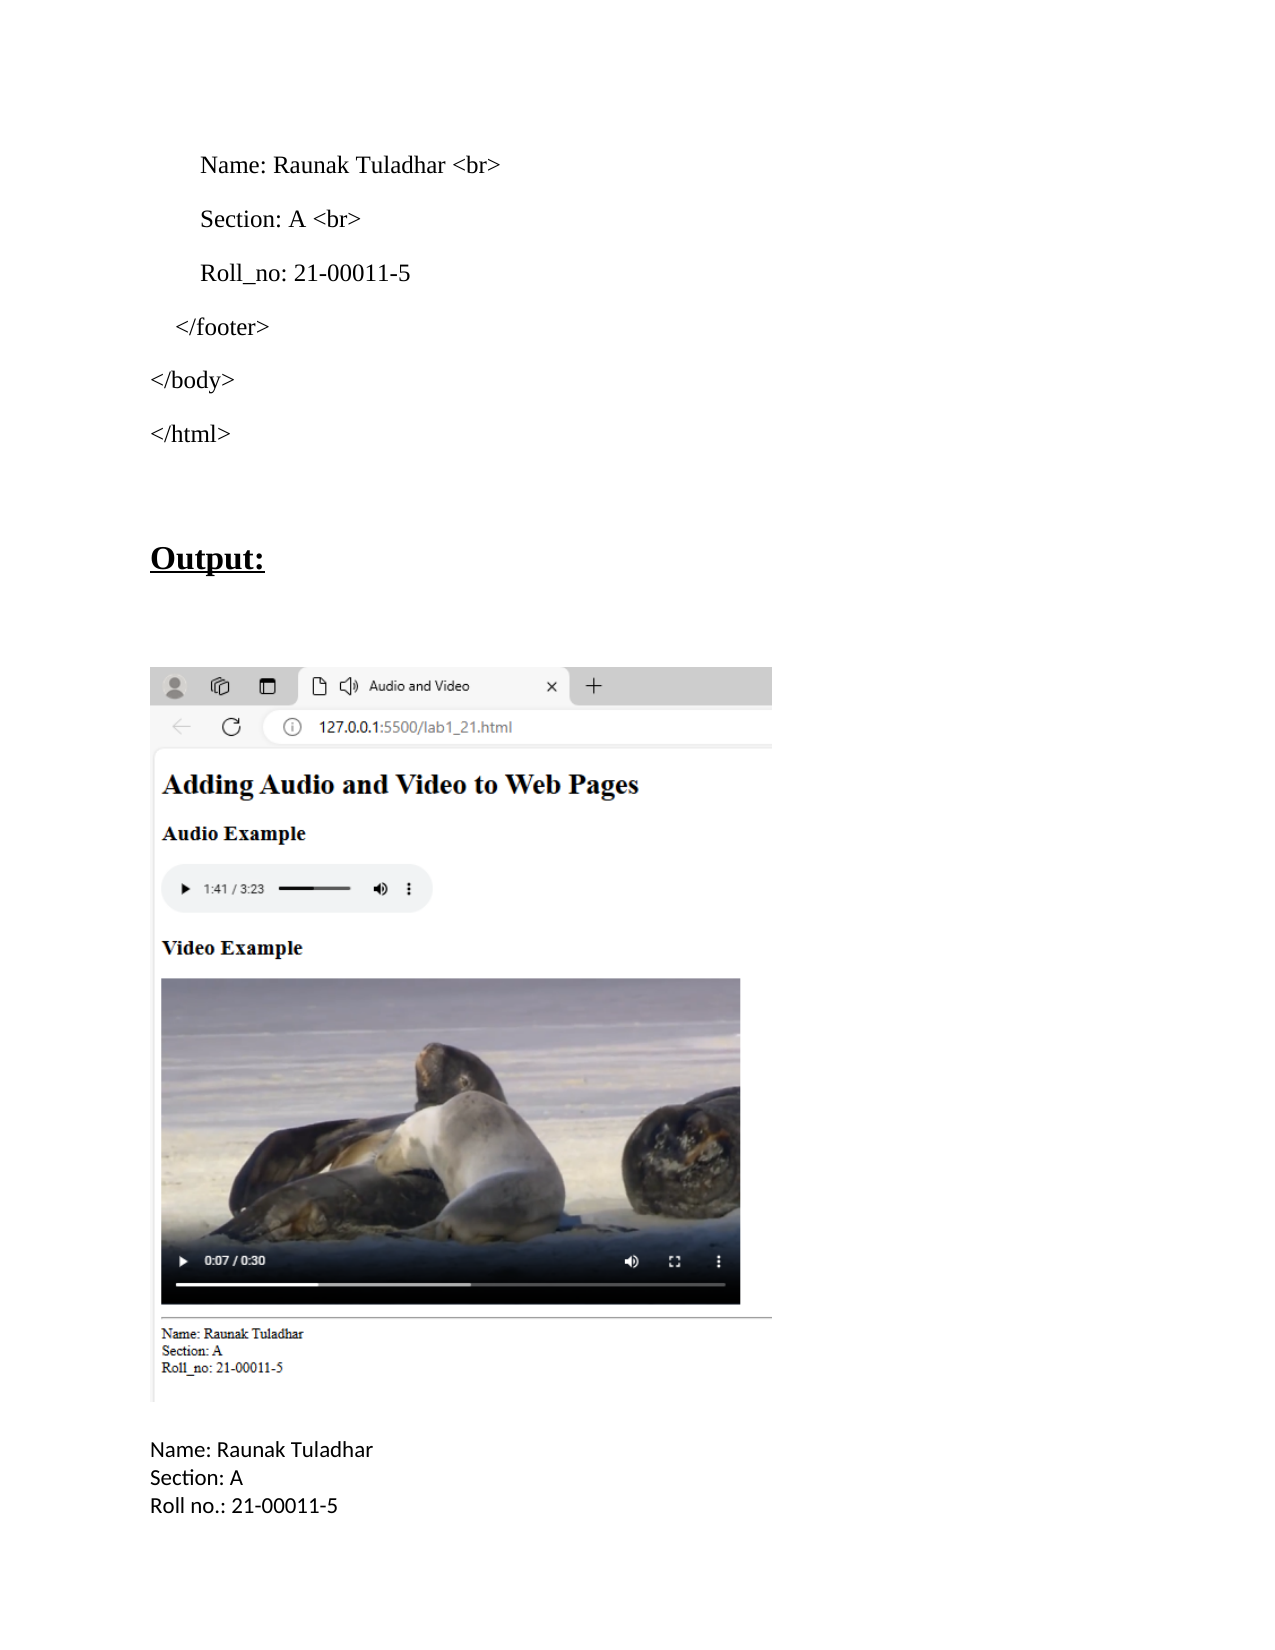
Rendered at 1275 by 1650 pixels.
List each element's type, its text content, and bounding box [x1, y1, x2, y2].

picture [150, 667, 772, 1402]
text Section: A <br> [150, 204, 1125, 233]
text </body> [150, 365, 1125, 394]
text Output: [150, 538, 1125, 576]
text Name: Raunak Tuladhar <br> [150, 150, 1125, 179]
text </html> [150, 419, 1125, 448]
text Roll_no: 21-00011-5 [150, 258, 1125, 286]
text </footer> [150, 312, 1125, 340]
